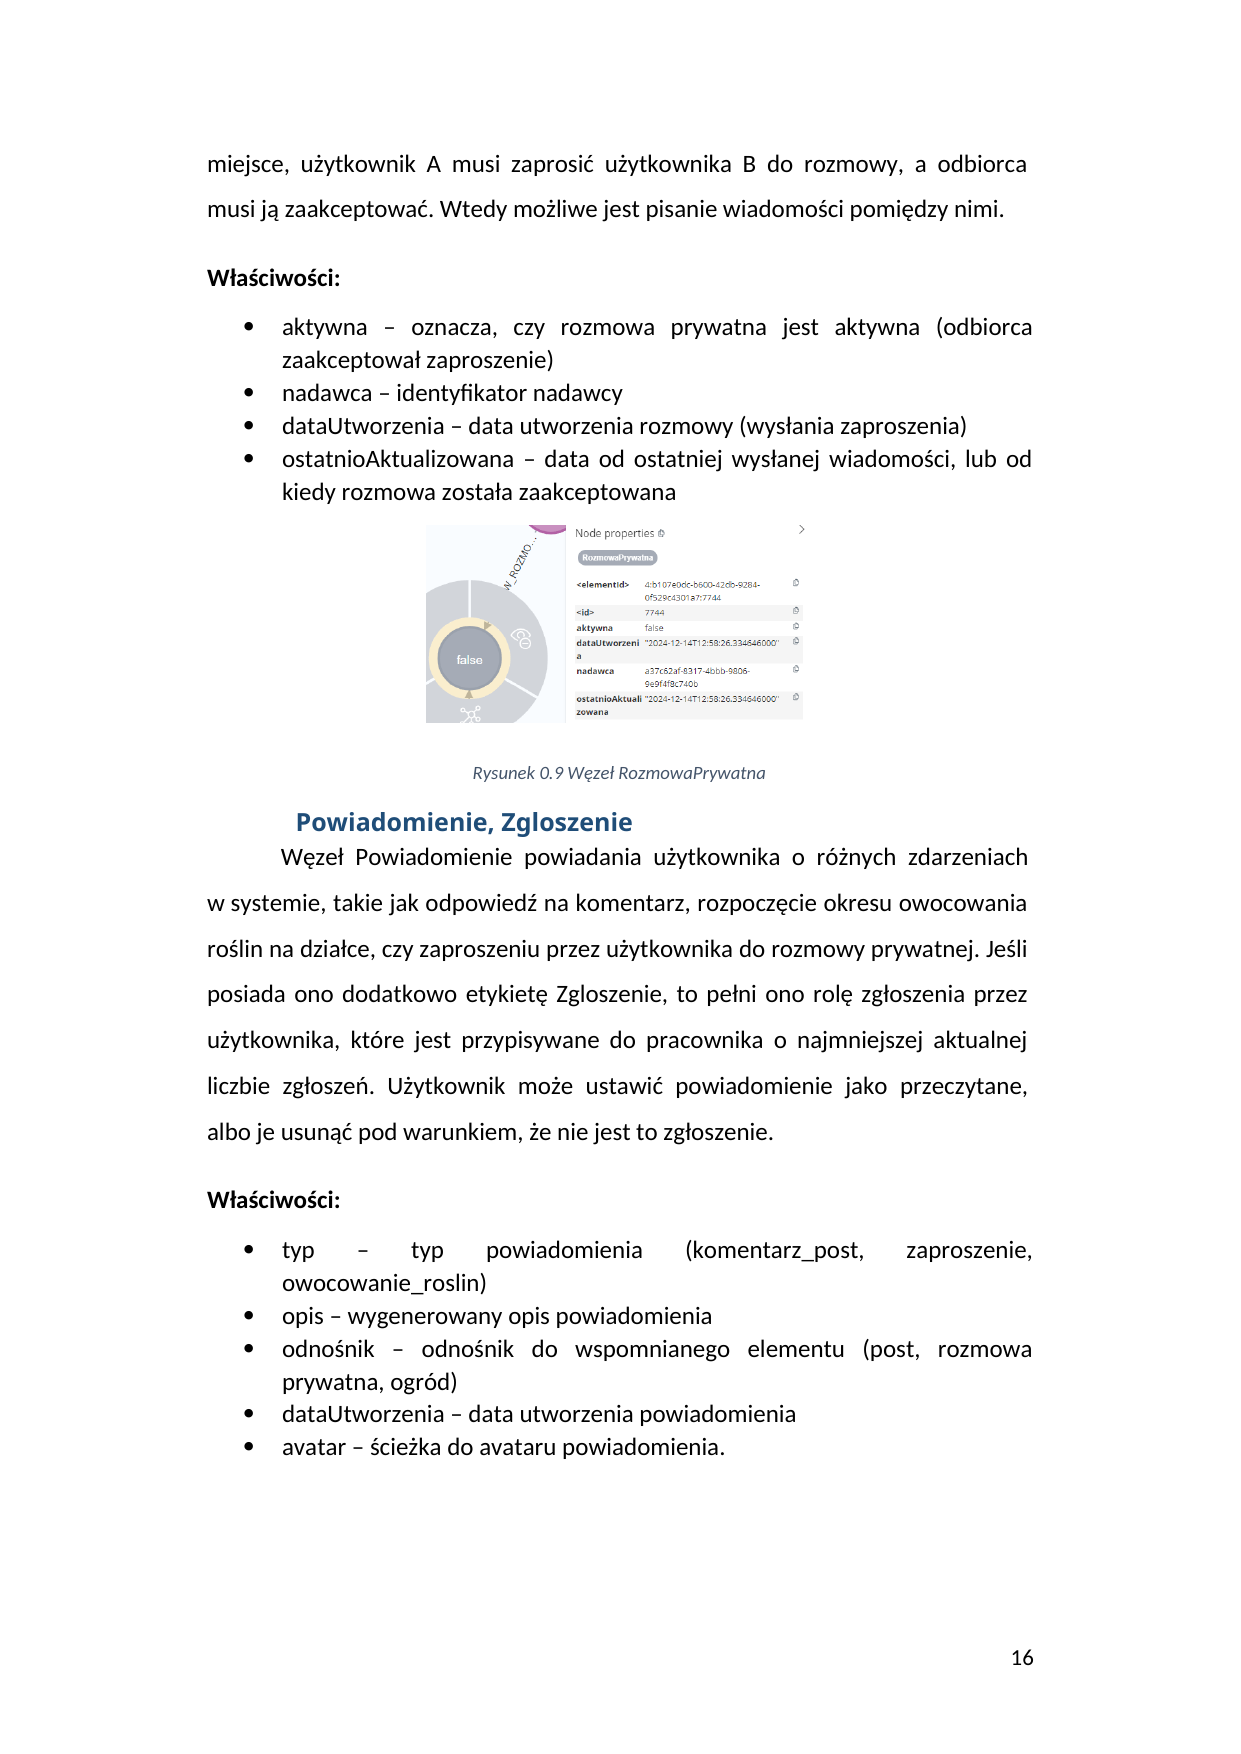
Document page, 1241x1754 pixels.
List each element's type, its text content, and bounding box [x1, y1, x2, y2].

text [207, 148, 1029, 224]
subtitle Powiadomienie, Zgloszenie [295, 805, 1033, 839]
text Właściwości: [207, 262, 1033, 292]
text Węzeł Powiadomienie powiadania użytkownika o różnych zdarzeniach w systemie, takie jak odpowiedź na komentarz, rozpoczęcie okresu owocowania roślin na działce, czy zaproszeniu przez użytkownika do rozmowy prywatnej. Jeśli posiada ono dodatkowo etykietę Zgloszenie, to pełni ono rolę zgłoszenia przez użytkownika, które jest przypisywane do pracownika o najmniejszej aktualnej liczbie zgłoszeń. Użytkownik może ustawić powiadomienie jako przeczytane, albo je usunąć pod warunkiem, że nie jest to zgłoszenie. [207, 841, 1029, 1146]
list dataUtworzenia – data utworzenia powiadomienia [244, 1398, 1033, 1429]
list ostatnioAktualizowana – data od ostatniej wysłanej wiadomości, lub od kiedy rozmowa została zaakceptowana [244, 443, 1033, 507]
text Rysunek 0.9 Węzeł RozmowaPrywatna [207, 761, 1033, 784]
list nadawca – identyfikator nadawcy [244, 377, 1033, 408]
list aktywna – oznacza, czy rozmowa prywatna jest aktywna (odbiorca zaakceptował zaproszenie) [244, 312, 1033, 375]
picture [426, 525, 810, 723]
list dataUtworzenia – data utworzenia rozmowy (wysłania zaproszenia) [244, 410, 1033, 441]
text Właściwości: [207, 1184, 1033, 1215]
list avatar – ścieżka do avataru powiadomienia. [244, 1431, 1033, 1462]
list odnośnik – odnośnik do wspomnianego elementu (post, rozmowa prywatna, ogród) [244, 1333, 1033, 1396]
list opis – wygenerowany opis powiadomienia [244, 1300, 1033, 1330]
list typ – typ powiadomienia (komentarz_post, zaproszenie, owocowanie_roslin) [244, 1234, 1033, 1297]
